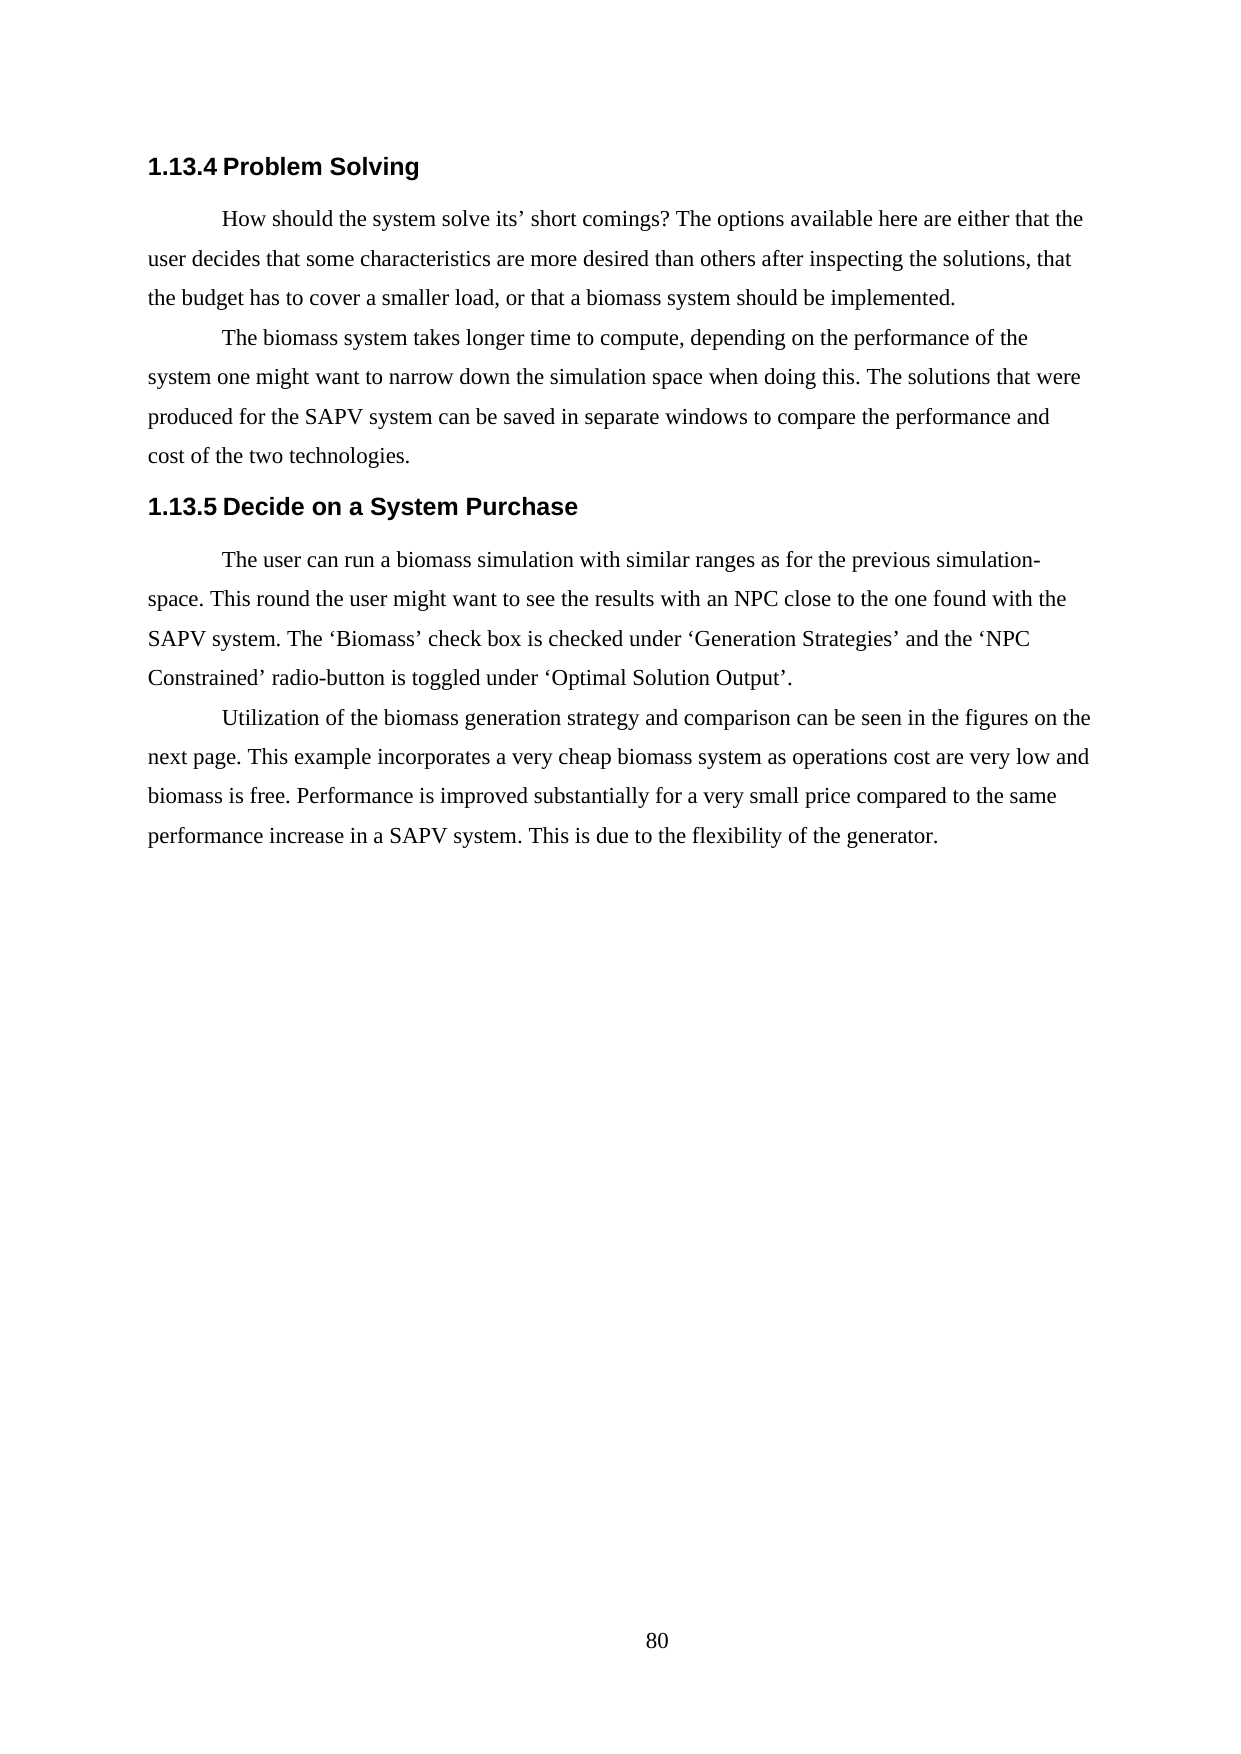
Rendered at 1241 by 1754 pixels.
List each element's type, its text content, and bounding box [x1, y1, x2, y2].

text Utilization of the biomass generation strategy and comparison can be seen in the figures on the next page. This example incorporates a very cheap biomass system as operations cost are very low and biomass is free. Performance is improved substantially for a very small price compared to the same performance increase in a SAPV system. This is due to the flexibility of the generator. [148, 704, 1092, 848]
subtitle Problem Solving [148, 152, 1092, 181]
text How should the system solve its’ short comings? The options available here are either that the user decides that some characteristics are more desired than others after inspecting the solutions, that the budget has to cover a smaller load, or that a biomass system should be implemented. [148, 205, 1092, 311]
text The biomass system takes longer time to compute, depending on the performance of the system one might want to narrow down the simulation space when doing this. The solutions that were produced for the SAPV system can be saved in separate windows to compare the performance and cost of the two technologies. [148, 324, 1092, 469]
subtitle Decide on a System Purchase [148, 492, 1092, 521]
text The user can run a biomass simulation with similar ranges as for the previous simulation-space. This round the user might want to see the results with an NPC close to the one found with the SAPV system. The ‘Biomass’ check box is checked under ‘Generation Strategies’ and the ‘NPC Constrained’ radio-button is toggled under ‘Optimal Solution Output’. [148, 546, 1092, 691]
